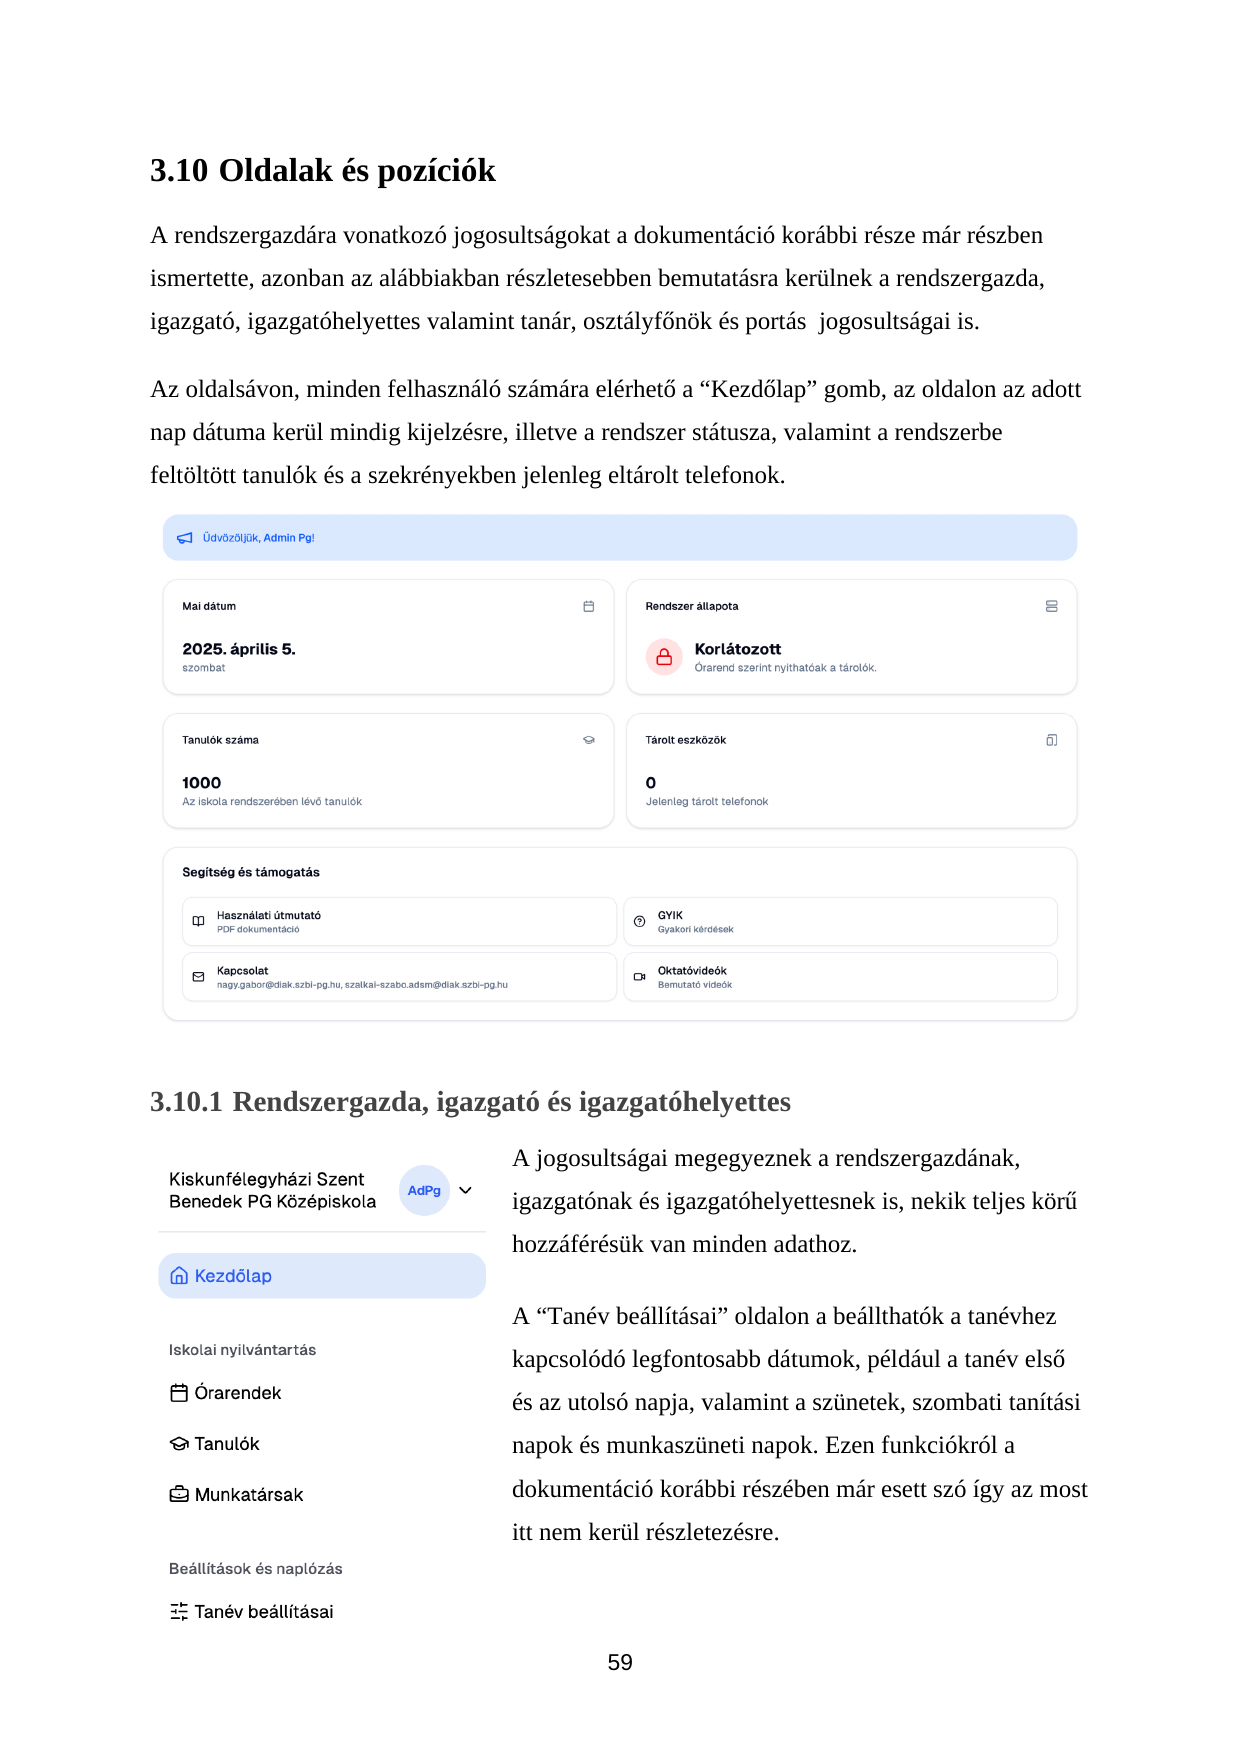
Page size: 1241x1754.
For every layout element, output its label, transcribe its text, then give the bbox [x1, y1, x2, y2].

text A rendszergazdára vonatkozó jogosultságokat a dokumentáció korábbi része már részben ismertette, azonban az alábbiakban részletesebben bemutatásra kerülnek a rendszergazda, igazgató, igazgatóhelyettes valamint tanár, osztályfőnök és portás jogosultságai is. [150, 220, 1090, 335]
text A jogosultságai megegyeznek a rendszergazdának, igazgatónak és igazgatóhelyettesnek is, nekik teljes körű hozzáférésük van minden adathoz. A “Tanév beállításai” oldalon a beállthatók a tanévhez kapcsolódó legfontosabb dátumok, például a tanév első és az utolsó napja, valamint a szünetek, szombati tanítási napok és munkaszüneti napok. Ezen funkciókról a dokumentáció korábbi részében már esett szó így az most itt nem kerül részletezésre. [150, 1143, 1090, 1546]
picture [150, 502, 1091, 1038]
text Az oldalsávon, minden felhasználó számára elérhető a “Kezdőlap” gomb, az oldalon az adott nap dátuma kerül mindig kijelzésre, illetve a rendszer státusza, valamint a rendszerbe feltöltött tanulók és a szekrényekben jelenleg eltárolt telefonok. [150, 374, 1090, 502]
subtitle Rendszergazda, igazgató és igazgatóhelyettes [150, 1084, 1090, 1118]
subtitle Oldalak és pozíciók [150, 150, 1090, 188]
picture [150, 1152, 493, 1657]
